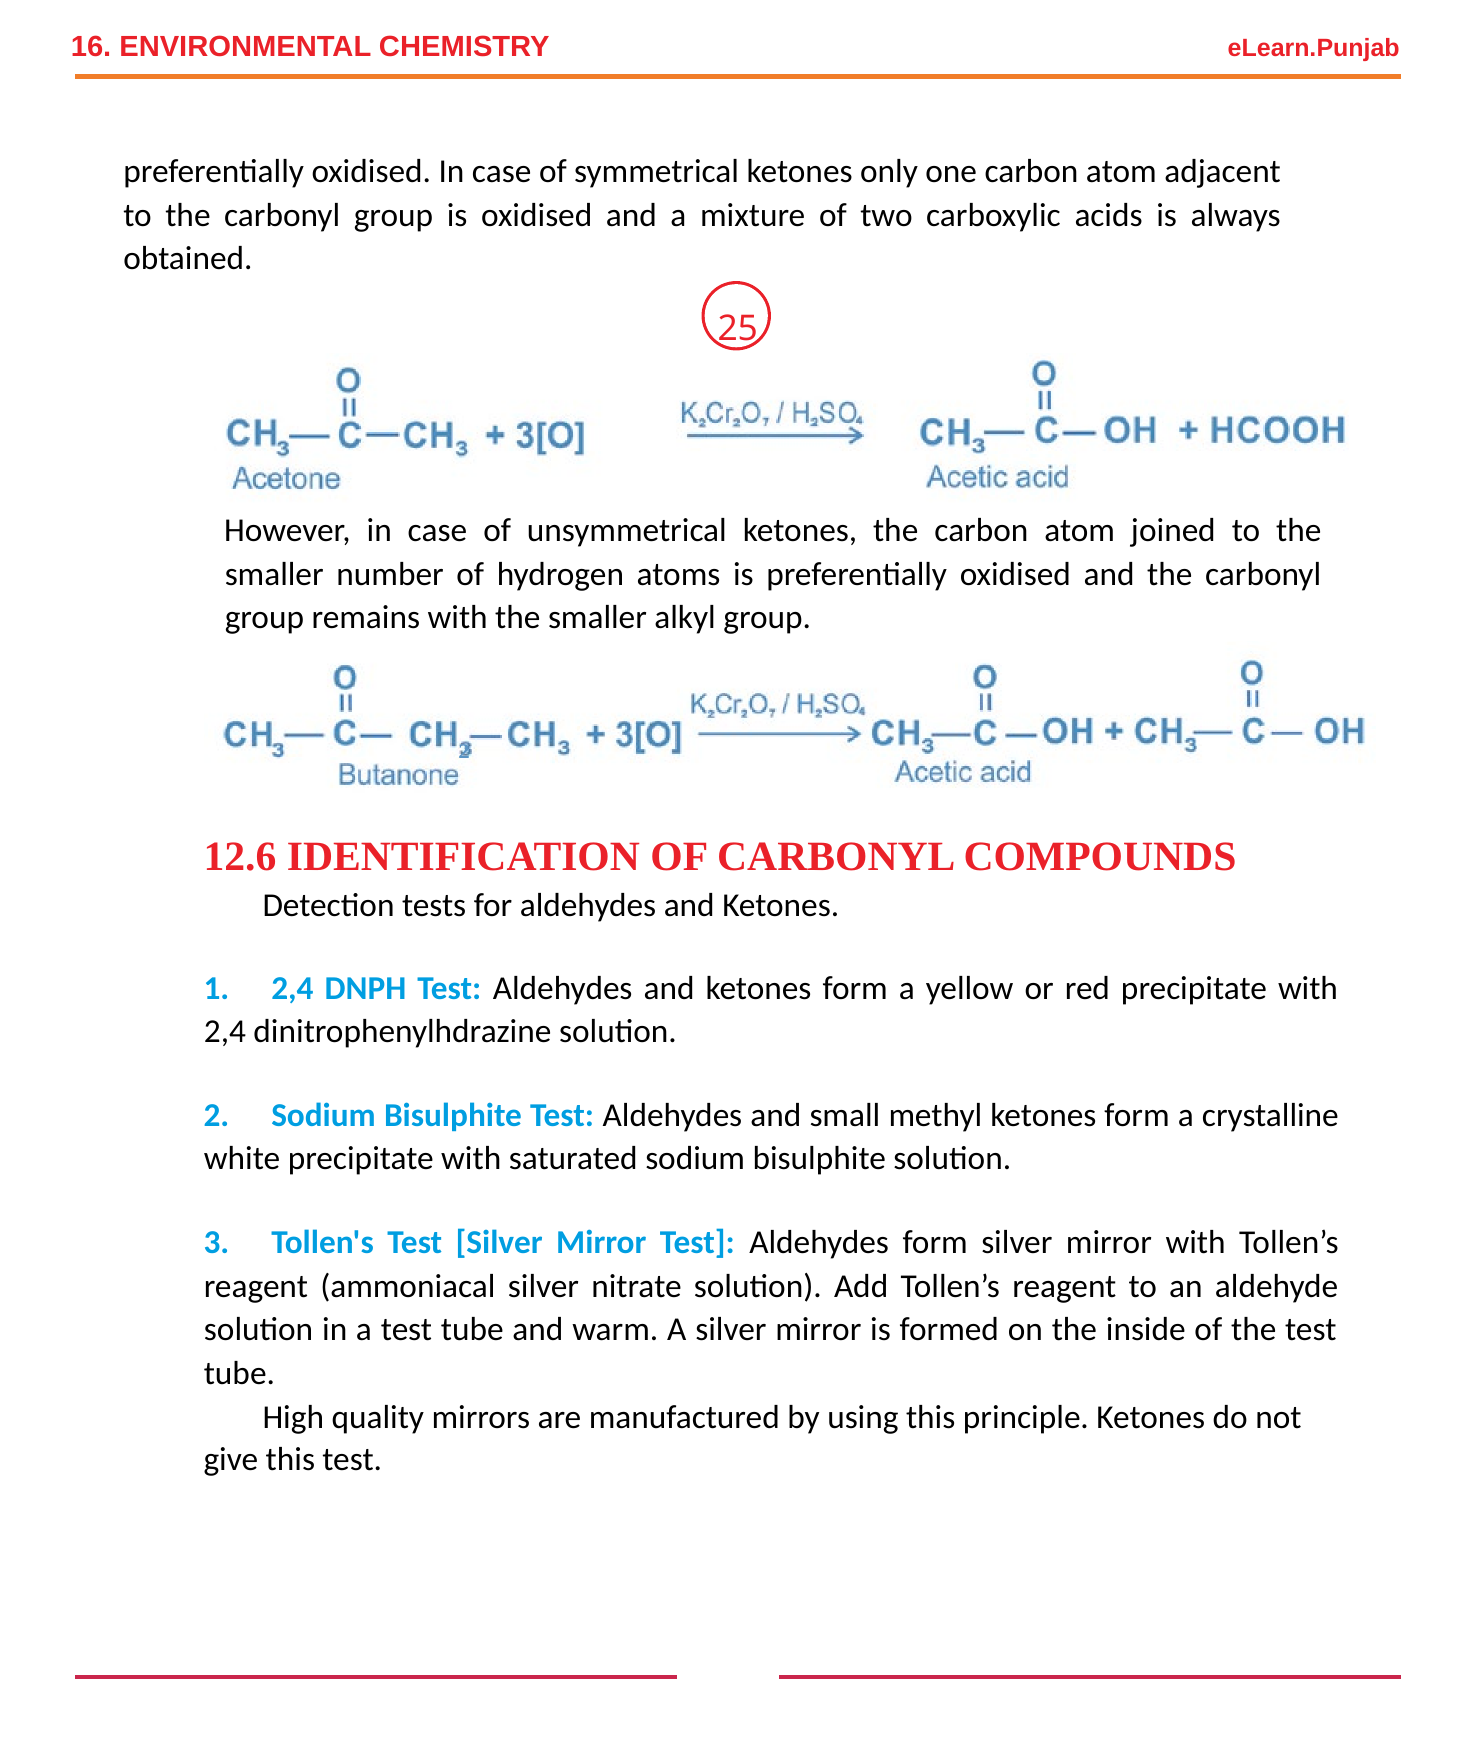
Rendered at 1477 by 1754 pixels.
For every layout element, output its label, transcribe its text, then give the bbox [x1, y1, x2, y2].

list Tollen's Test [Silver Mirror Test]: Aldehydes form silver mirror with Tollen’s reagent (ammoniacal silver nitrate solution). Add Tollen’s reagent to an aldehyde solution in a test tube and warm. A silver mirror is formed on the inside of the test tube. [203, 1221, 1339, 1392]
picture [203, 352, 1350, 508]
text However, in case of unsymmetrical ketones, the carbon atom joined to the smaller number of hydrogen atoms is preferentially oxidised and the carbonyl group remains with the smaller alkyl group. [224, 509, 1323, 637]
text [122, 150, 1282, 278]
text High quality mirrors are manufactured by using this principle. Ketones do not give this test. [203, 1396, 1348, 1479]
subtitle 12.6 IDENTIFICATION OF CARBONYL COMPOUNDS [203, 831, 1348, 879]
list 2,4 DNPH Test: Aldehydes and ketones form a yellow or red precipitate with 2,4 dinitrophenylhdrazine solution. [203, 967, 1339, 1051]
list Sodium Bisulphite Test: Aldehydes and small methyl ketones form a crystalline white precipitate with saturated sodium bisulphite solution. [203, 1094, 1339, 1178]
picture [203, 640, 1376, 809]
text Detection tests for aldehydes and Ketones. [262, 884, 1348, 924]
